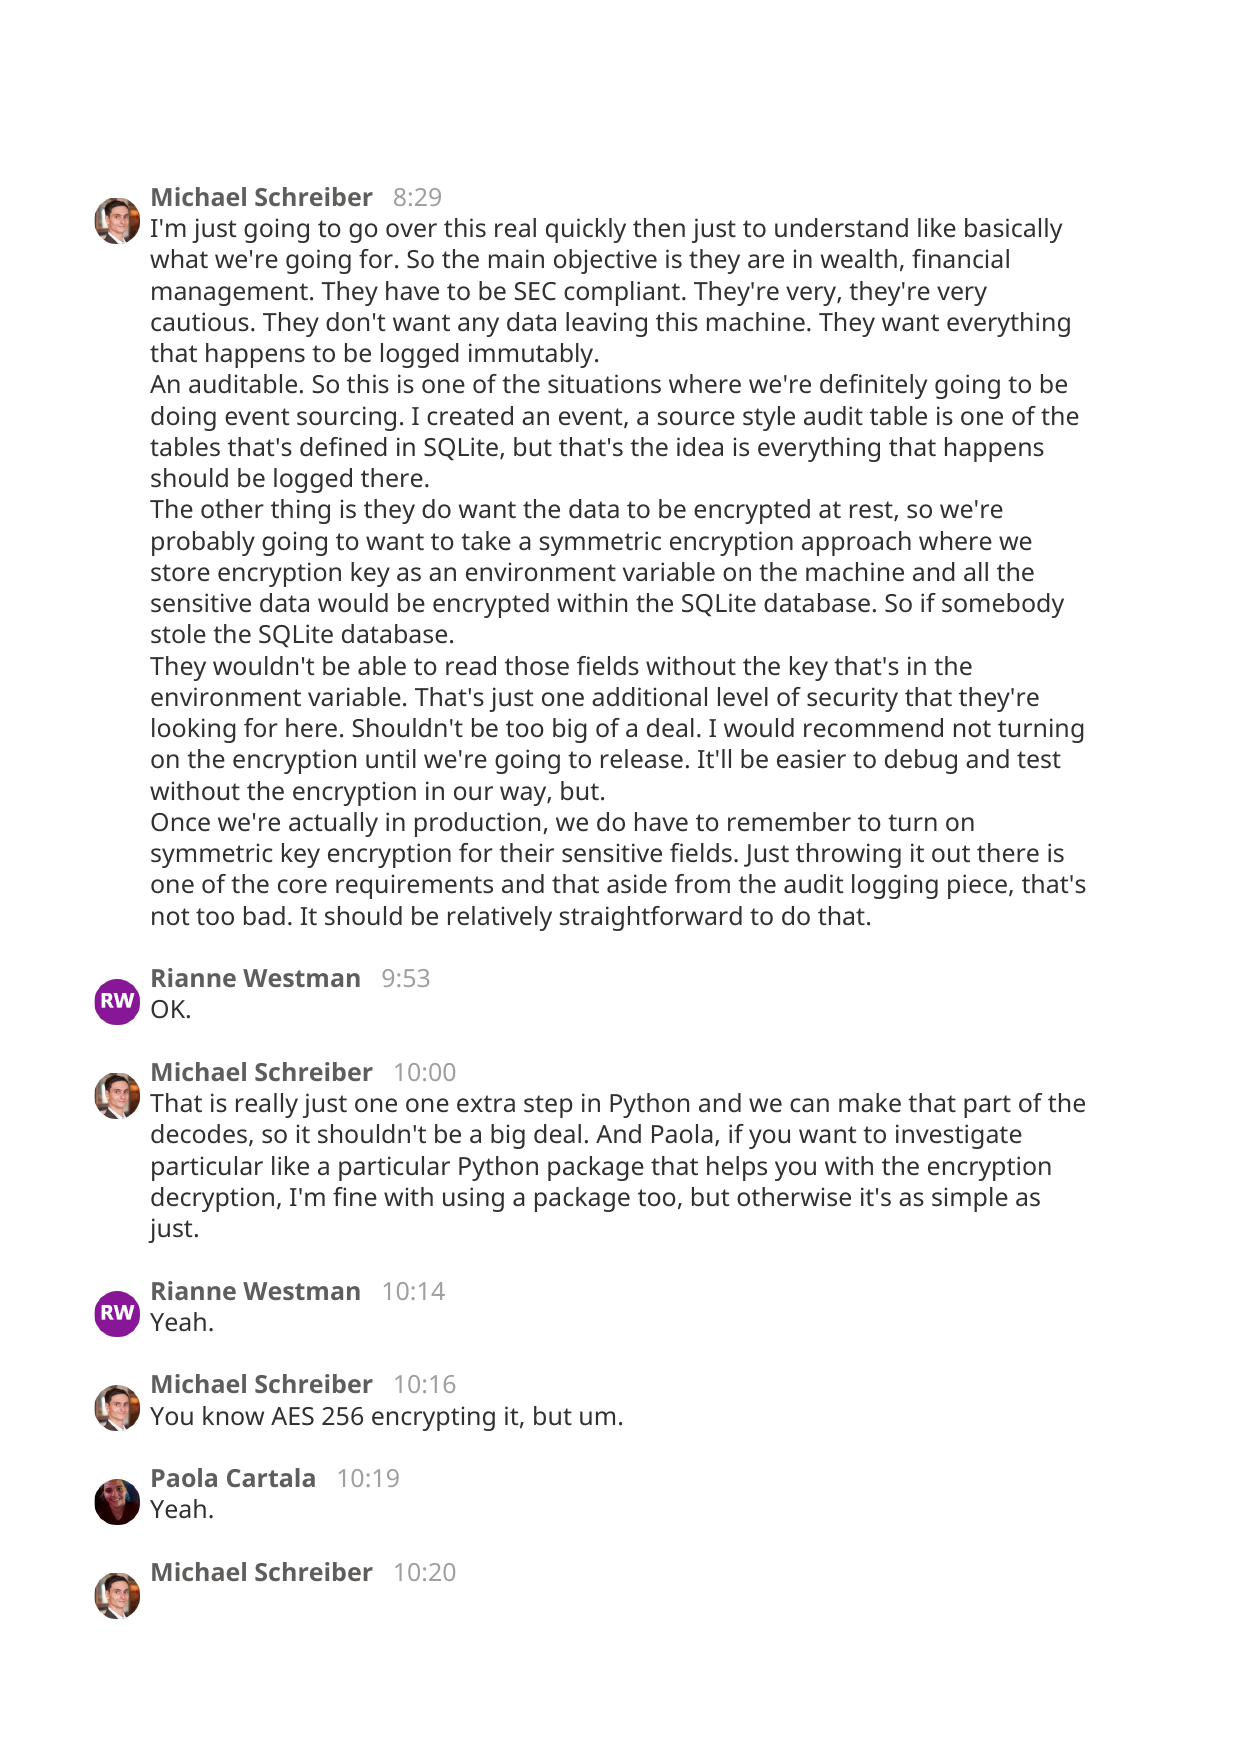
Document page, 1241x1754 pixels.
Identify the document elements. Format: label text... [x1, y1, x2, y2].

text Michael Schreiber 10:00 That is really just one one extra step in Python and we can make that part of the decodes, so it shouldn't be a big deal. And Paola, if you want to investigate particular like a particular Python package that helps you with the encryption decryption, I'm fine with using a package too, but otherwise it's as simple as just. [150, 1025, 1090, 1244]
picture [94, 1479, 140, 1525]
picture [94, 1573, 140, 1619]
text Rianne Westman 10:14 Yeah. [150, 1244, 1090, 1337]
picture [94, 1073, 140, 1119]
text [150, 1525, 1090, 1587]
picture [94, 1385, 140, 1431]
text Rianne Westman 9:53 OK. [150, 931, 1090, 1025]
text Michael Schreiber 10:16 You know AES 256 encrypting it, but um. [150, 1337, 1090, 1431]
picture [94, 979, 140, 1025]
text Paola Cartala 10:19 Yeah. [150, 1431, 1090, 1525]
text Michael Schreiber 8:29 I'm just going to go over this real quickly then just to understand like basically what we're going for. So the main objective is they are in wealth, financial management. They have to be SEC compliant. They're very, they're very cautious. They don't want any data leaving this machine. They want everything that happens to be logged immutably. An auditable. So this is one of the situations where we're definitely going to be doing event sourcing. I created an event, a source style audit table is one of the tables that's defined in SQLite, but that's the idea is everything that happens should be logged there. The other thing is they do want the data to be encrypted at rest, so we're probably going to want to take a symmetric encryption approach where we store encryption key as an environment variable on the machine and all the sensitive data would be encrypted within the SQLite database. So if somebody stole the SQLite database. They wouldn't be able to read those fields without the key that's in the environment variable. That's just one additional level of security that they're looking for here. Shouldn't be too big of a deal. I would recommend not turning on the encryption until we're going to release. It'll be easier to debug and test without the encryption in our way, but. Once we're actually in production, we do have to remember to turn on symmetric key encryption for their sensitive fields. Just throwing it out there is one of the core requirements and that aside from the audit logging piece, that's not too bad. It should be relatively straightforward to do that. [150, 150, 1090, 931]
picture [94, 198, 140, 244]
picture [94, 1291, 140, 1337]
